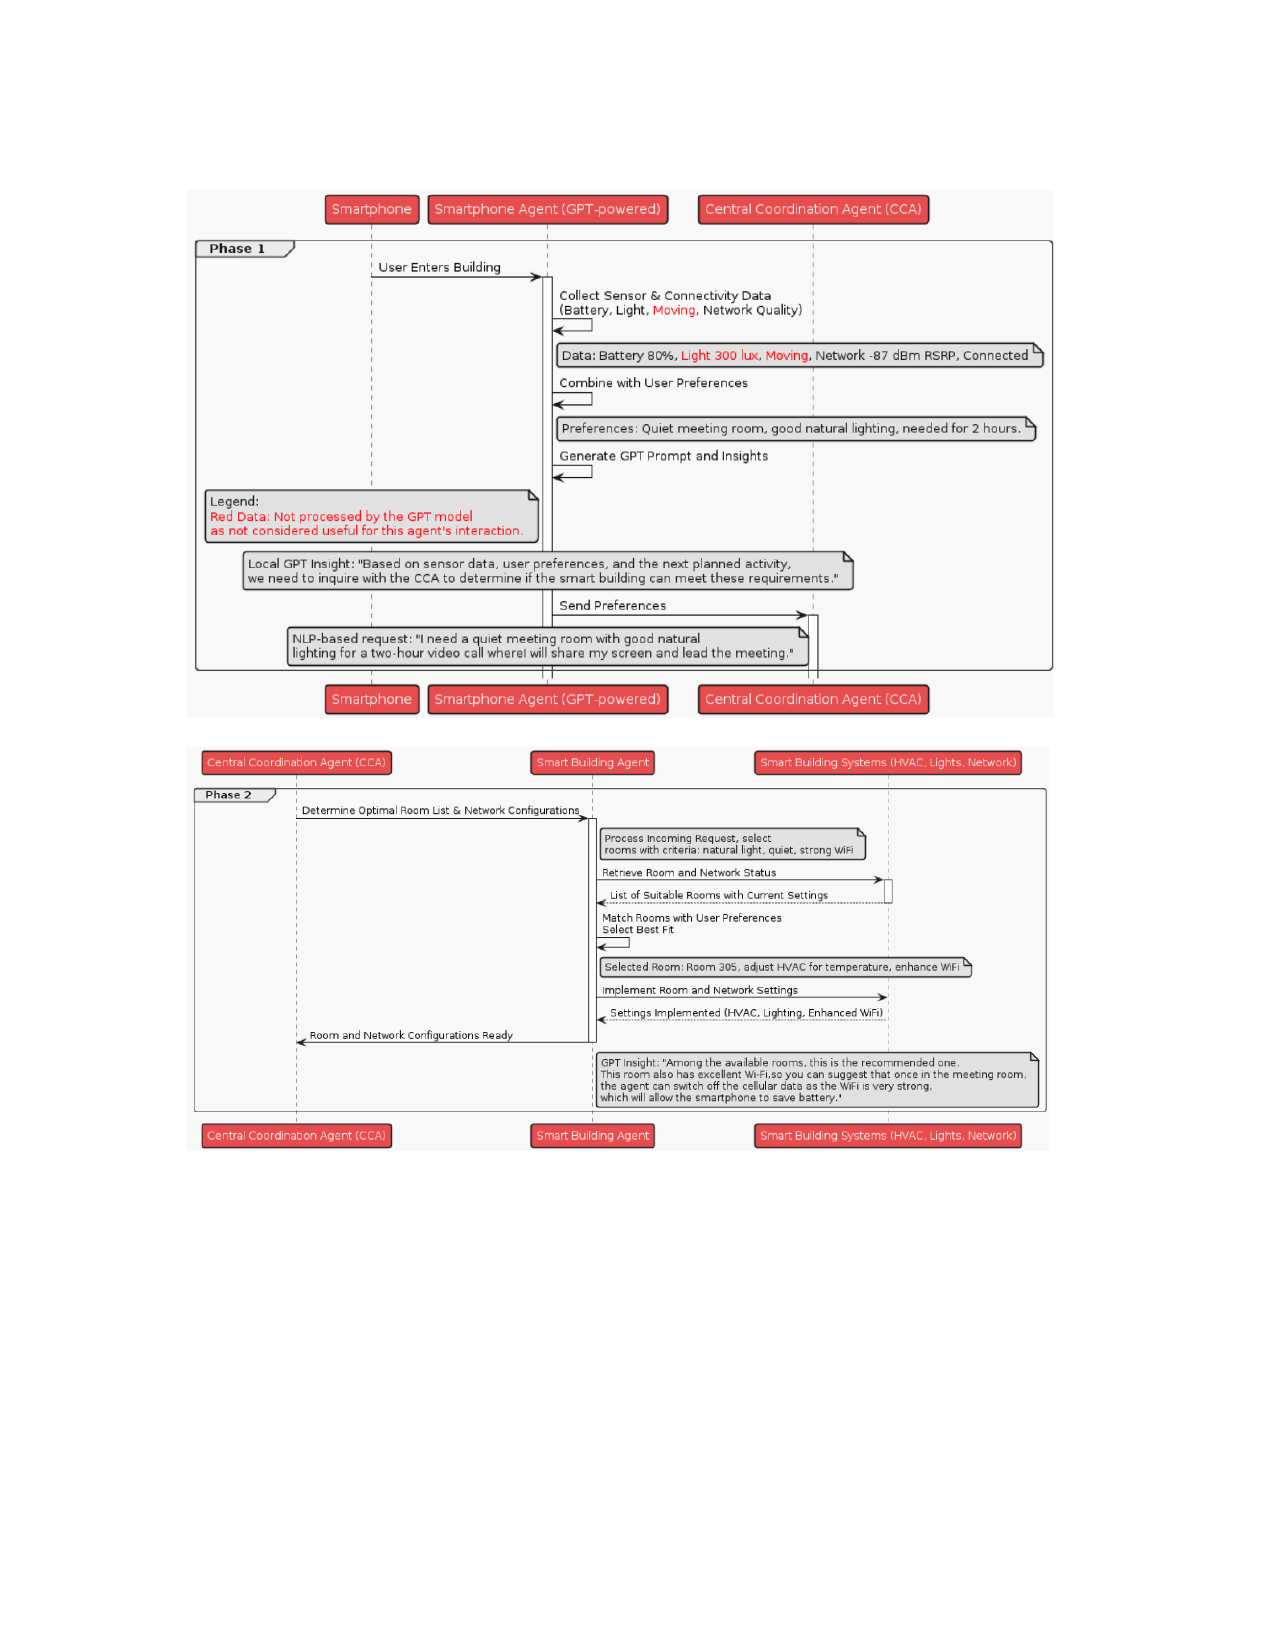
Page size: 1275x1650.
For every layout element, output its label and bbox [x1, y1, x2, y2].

picture [178, 741, 1054, 1169]
table_header [139, 184, 1094, 741]
picture [178, 184, 1054, 721]
table_header [139, 741, 1094, 1190]
